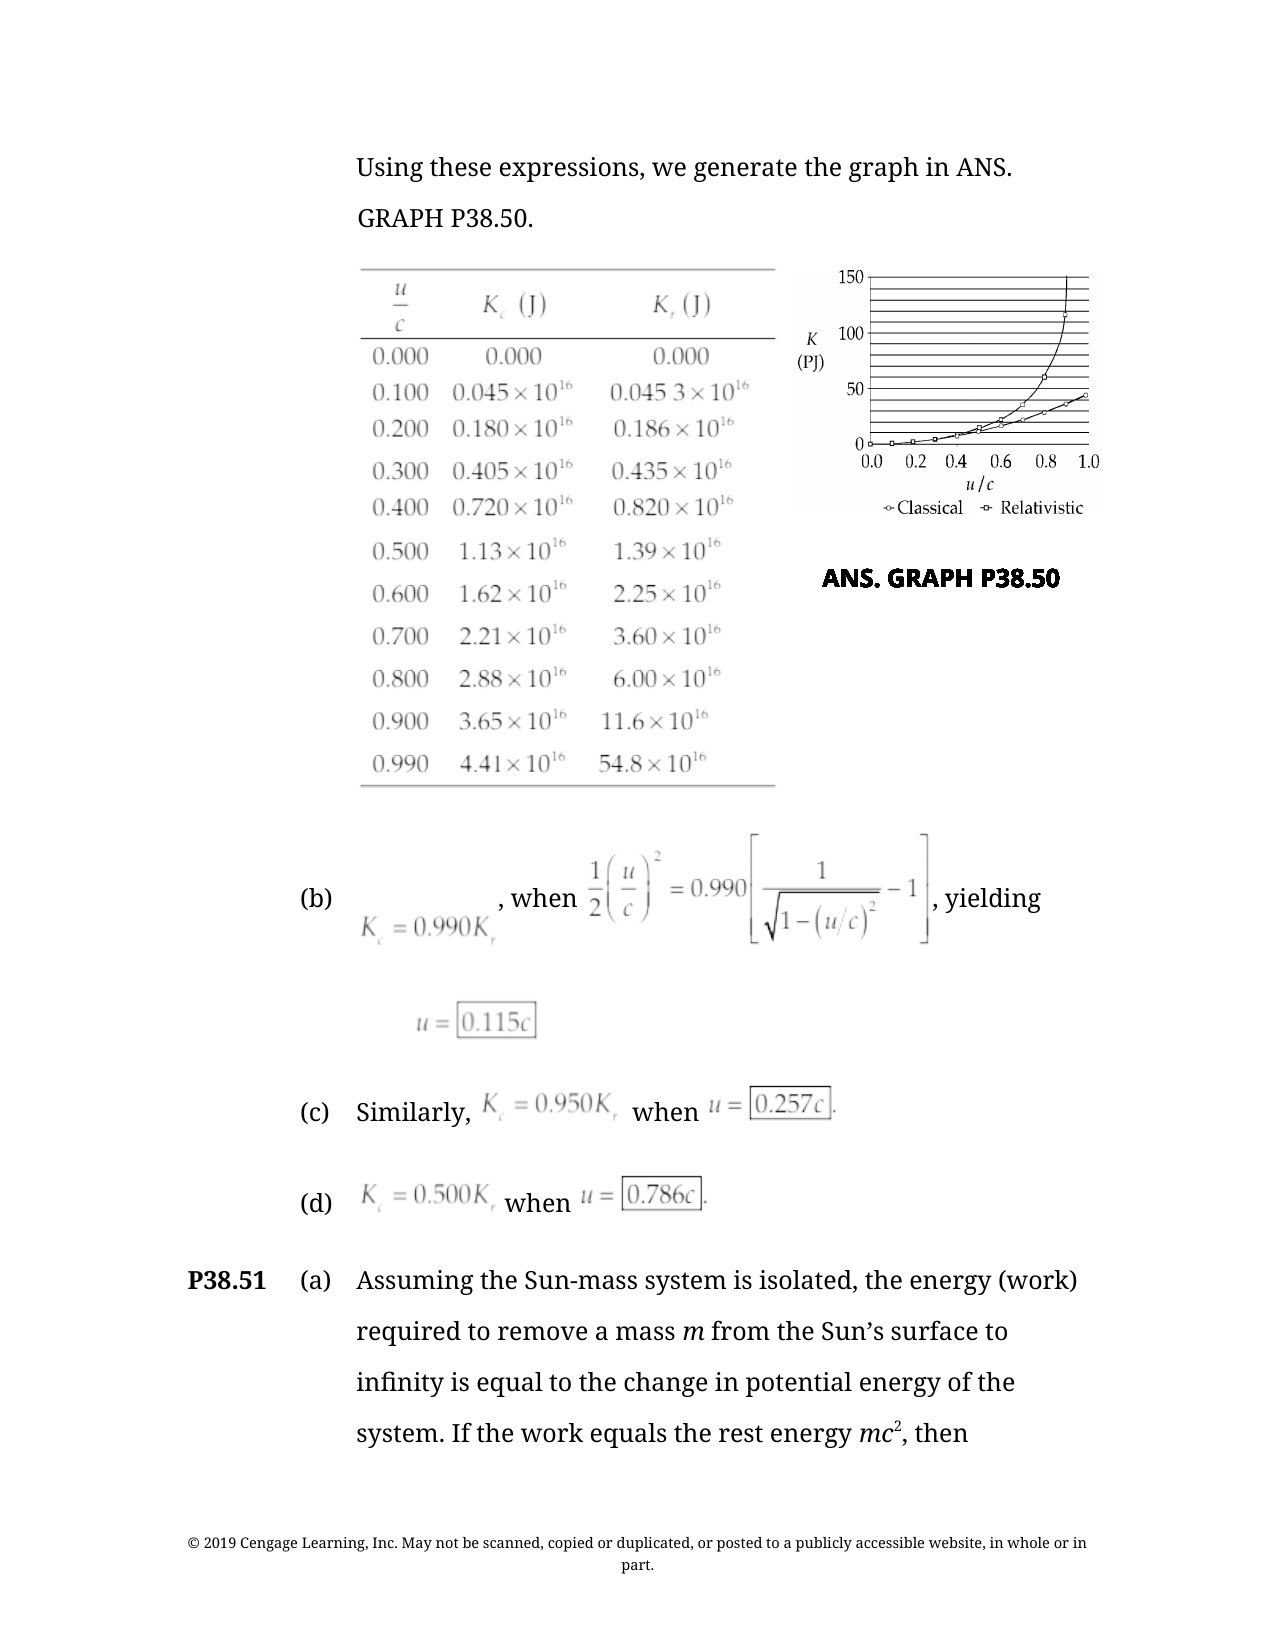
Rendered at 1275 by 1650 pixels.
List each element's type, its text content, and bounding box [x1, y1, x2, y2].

text (d) when [187, 1172, 1087, 1233]
text (c) Similarly, when [187, 1081, 1087, 1143]
picture [798, 270, 1099, 514]
text (b) , when , yielding [187, 829, 1087, 966]
text P38.51 (a) Assuming the Sun-mass system is isolated, the energy (work) required to remove a mass m from the Sun’s surface to infinity is equal to the change in potential energy of the system. If the work equals the rest energy mc2, then [187, 1263, 1087, 1450]
text Using these expressions, we generate the graph in ANS. GRAPH P38.50. [187, 150, 1087, 235]
